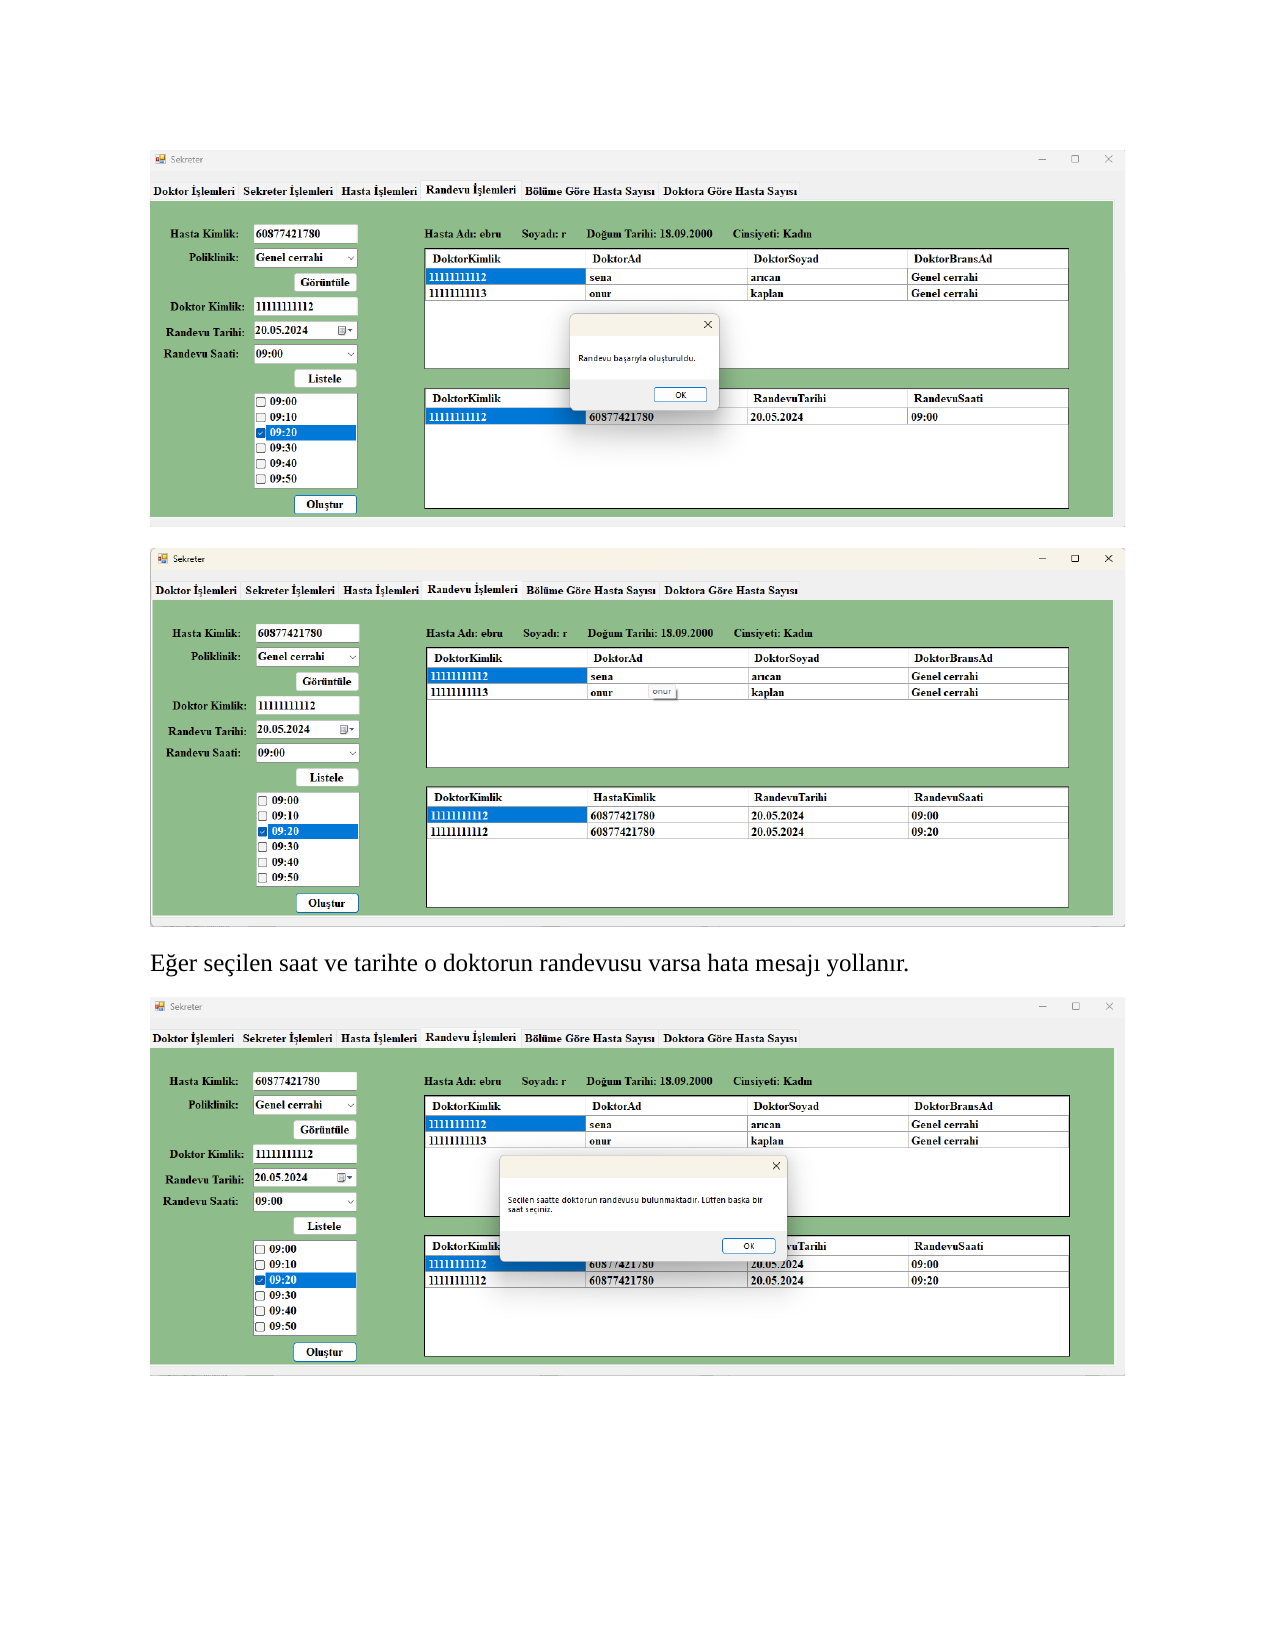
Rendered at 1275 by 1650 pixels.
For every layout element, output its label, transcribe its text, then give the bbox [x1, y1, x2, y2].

picture [150, 997, 1125, 1376]
text Eğer seçilen saat ve tarihte o doktorun randevusu varsa hata mesajı yollanır. [150, 948, 1125, 977]
picture [150, 548, 1125, 927]
picture [150, 150, 1125, 527]
